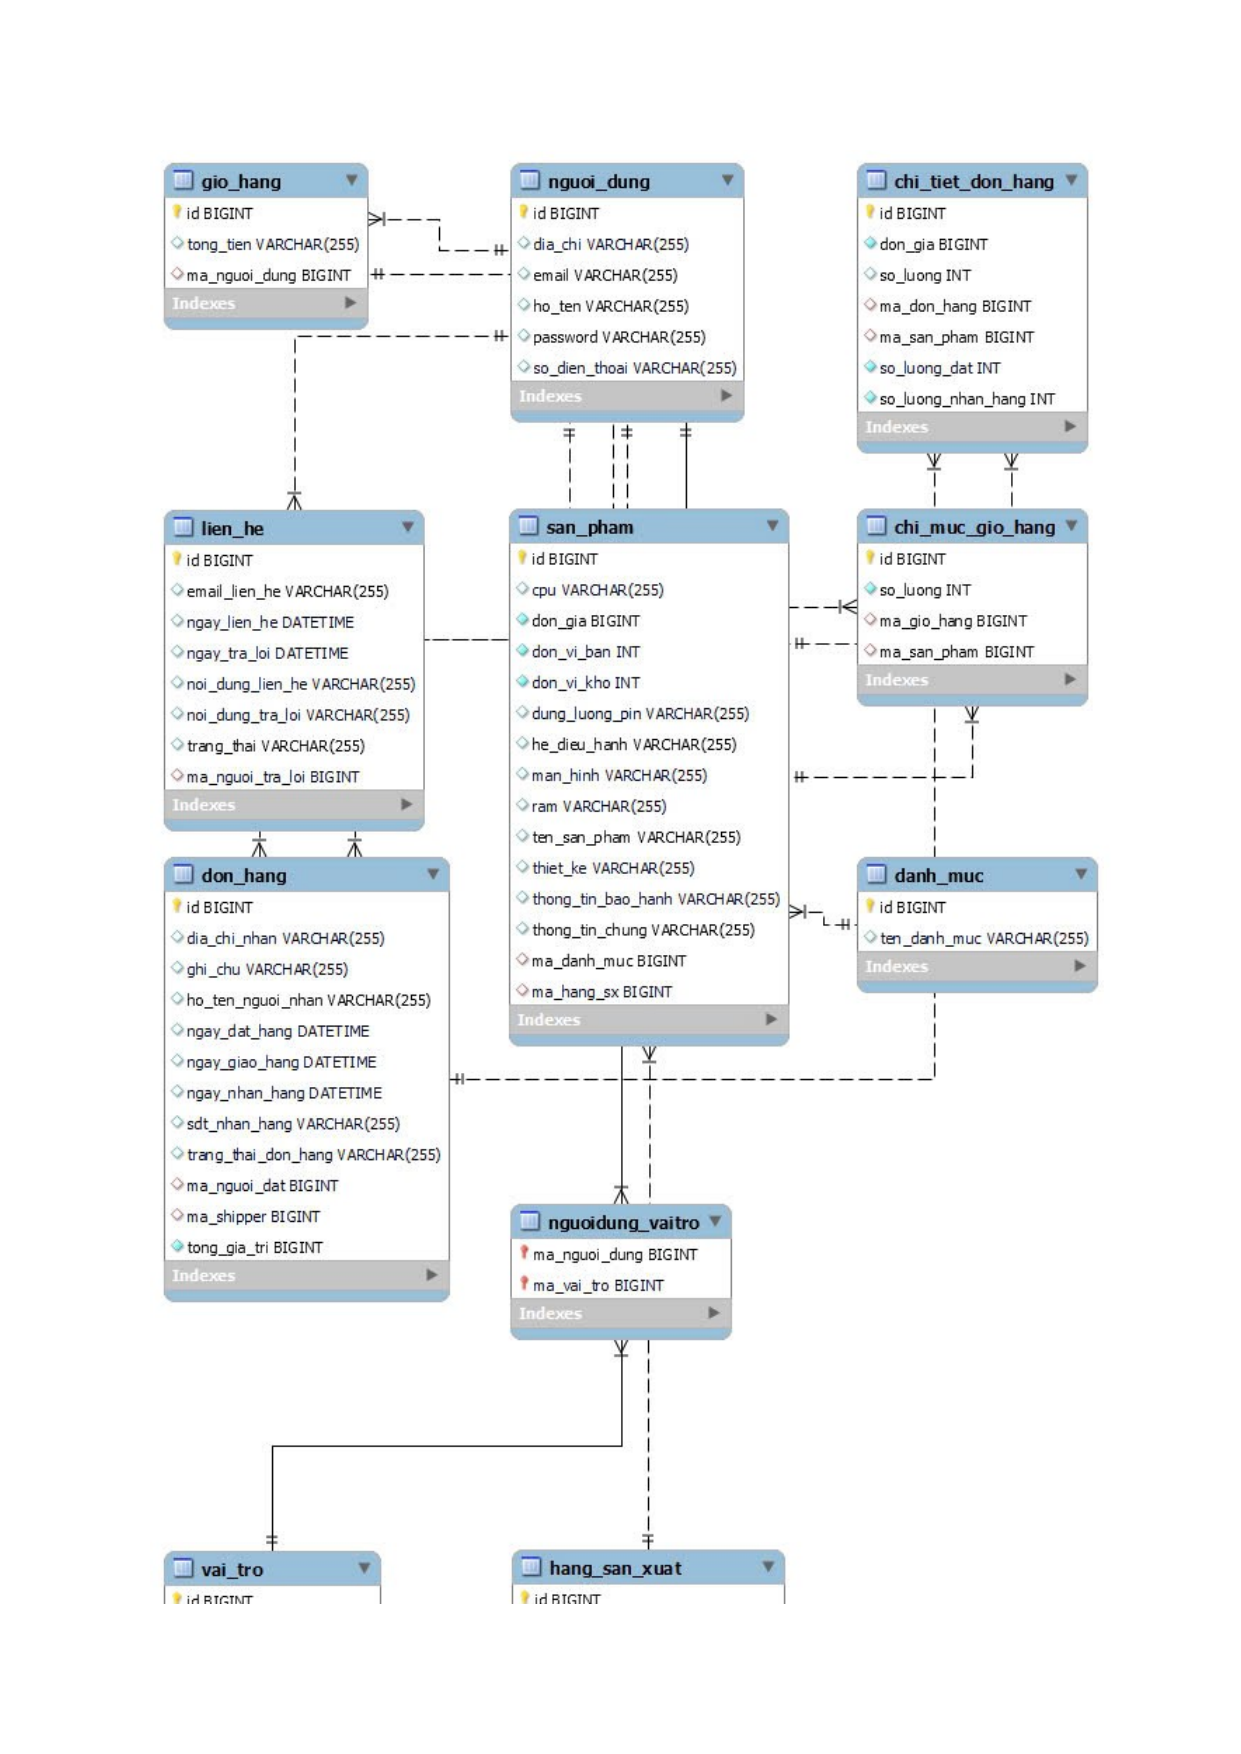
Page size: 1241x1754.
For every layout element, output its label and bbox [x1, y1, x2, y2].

picture [150, 150, 1111, 1604]
